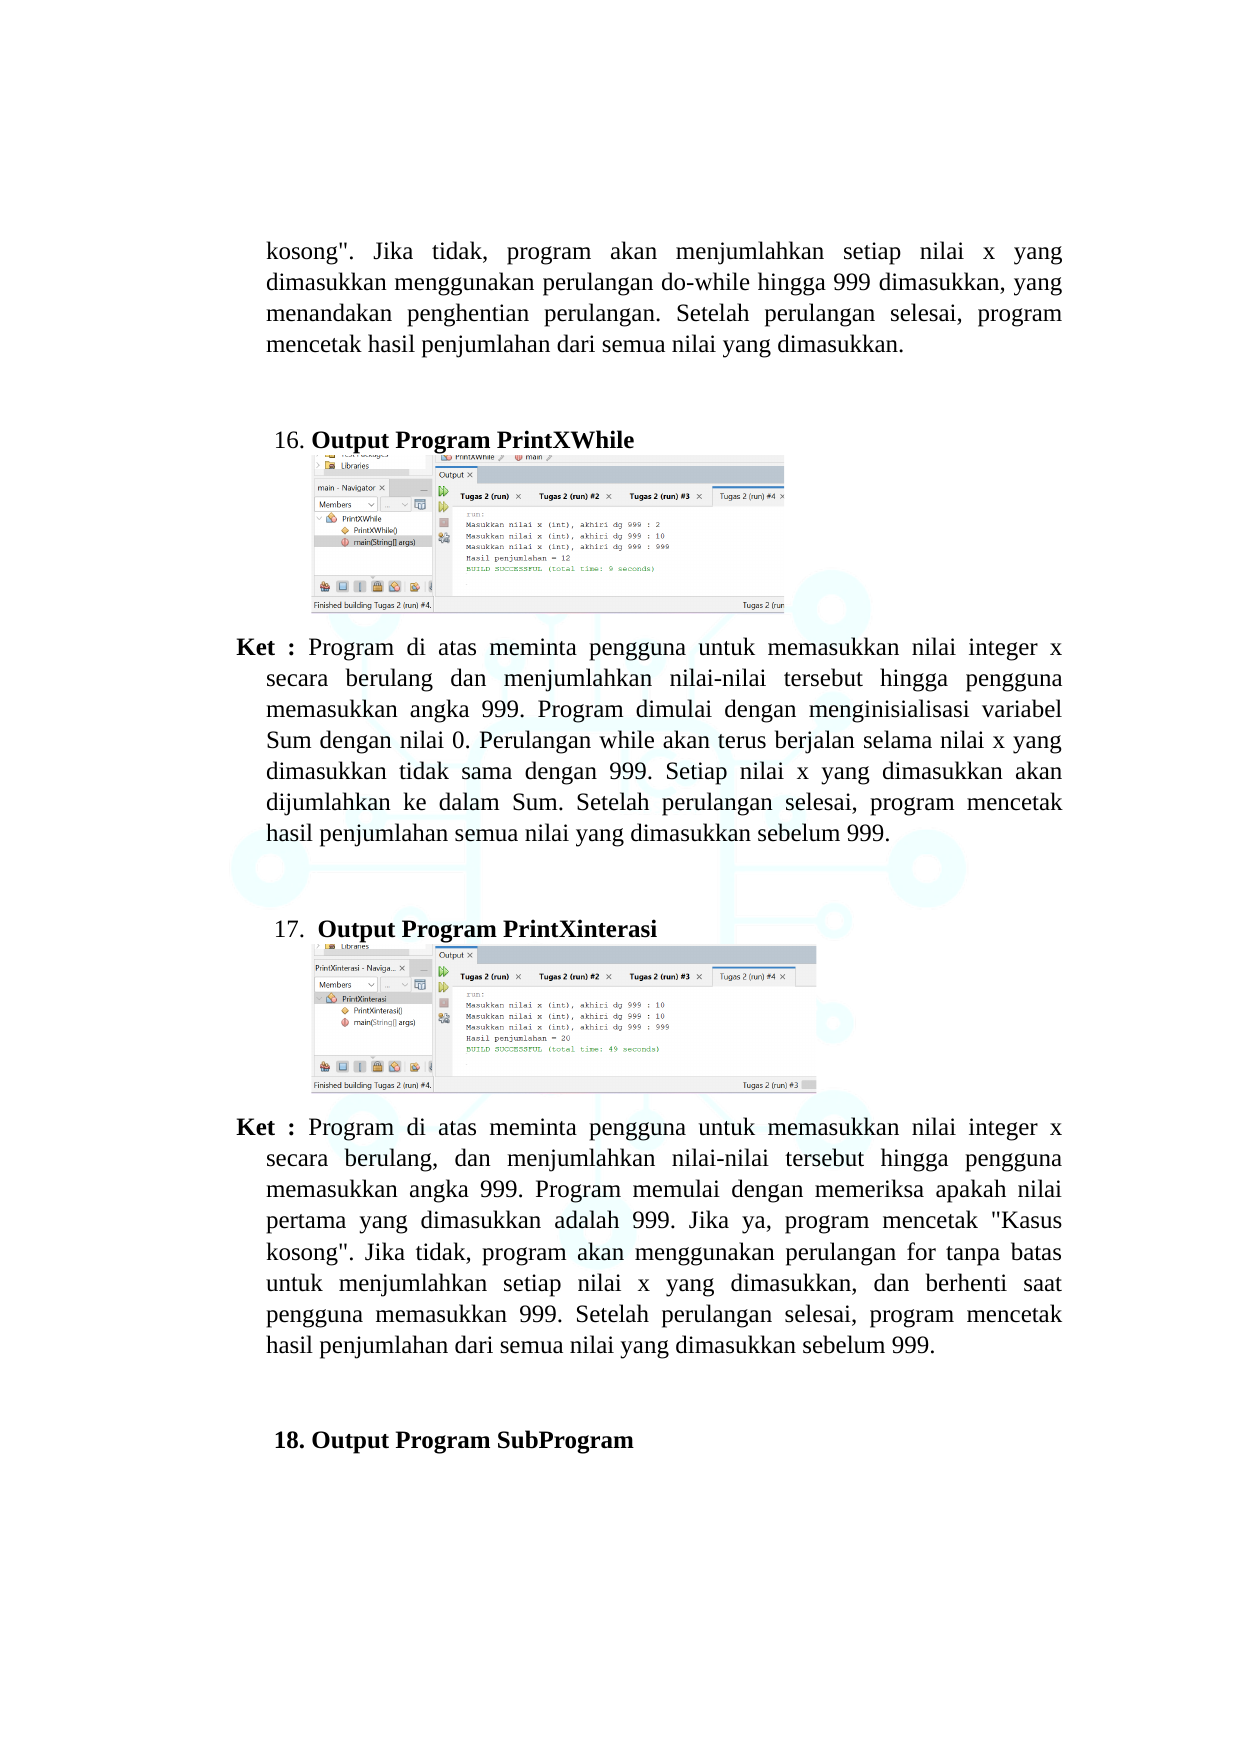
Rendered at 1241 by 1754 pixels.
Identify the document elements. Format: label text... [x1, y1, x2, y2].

picture [311, 455, 785, 614]
list Output Program PrintXinterasi [274, 914, 1063, 942]
text Ket : Program di atas meminta pengguna untuk memasukkan nilai integer x secara berulang, dan menjumlahkan nilai-nilai tersebut hingga pengguna memasukkan angka 999. Program memulai dengan memeriksa apakah nilai pertama yang dimasukkan adalah 999. Jika ya, program mencetak "Kasus kosong". Jika tidak, program akan menggunakan perulangan for tanpa batas untuk menjumlahkan setiap nilai x yang dimasukkan, dan berhenti saat pengguna memasukkan 999. Setelah perulangan selesai, program mencetak hasil penjumlahan dari semua nilai yang dimasukkan sebelum 999. [236, 1112, 1063, 1358]
text Ket : Program di atas meminta pengguna untuk memasukkan nilai integer x secara berulang dan menjumlahkan nilai-nilai tersebut hingga pengguna memasukkan angka 999. Program dimulai dengan menginisialisasi variabel Sum dengan nilai 0. Perulangan while akan terus berjalan selama nilai x yang dimasukkan tidak sama dengan 999. Setiap nilai x yang dimasukkan akan dijumlahkan ke dalam Sum. Setelah perulangan selesai, program mencetak hasil penjumlahan semua nilai yang dimasukkan sebelum 999. [236, 632, 1063, 847]
list Output Program PrintXWhile [274, 425, 1063, 453]
list Output Program SubProgram [274, 1425, 1063, 1454]
picture [311, 944, 817, 1094]
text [236, 236, 1063, 358]
